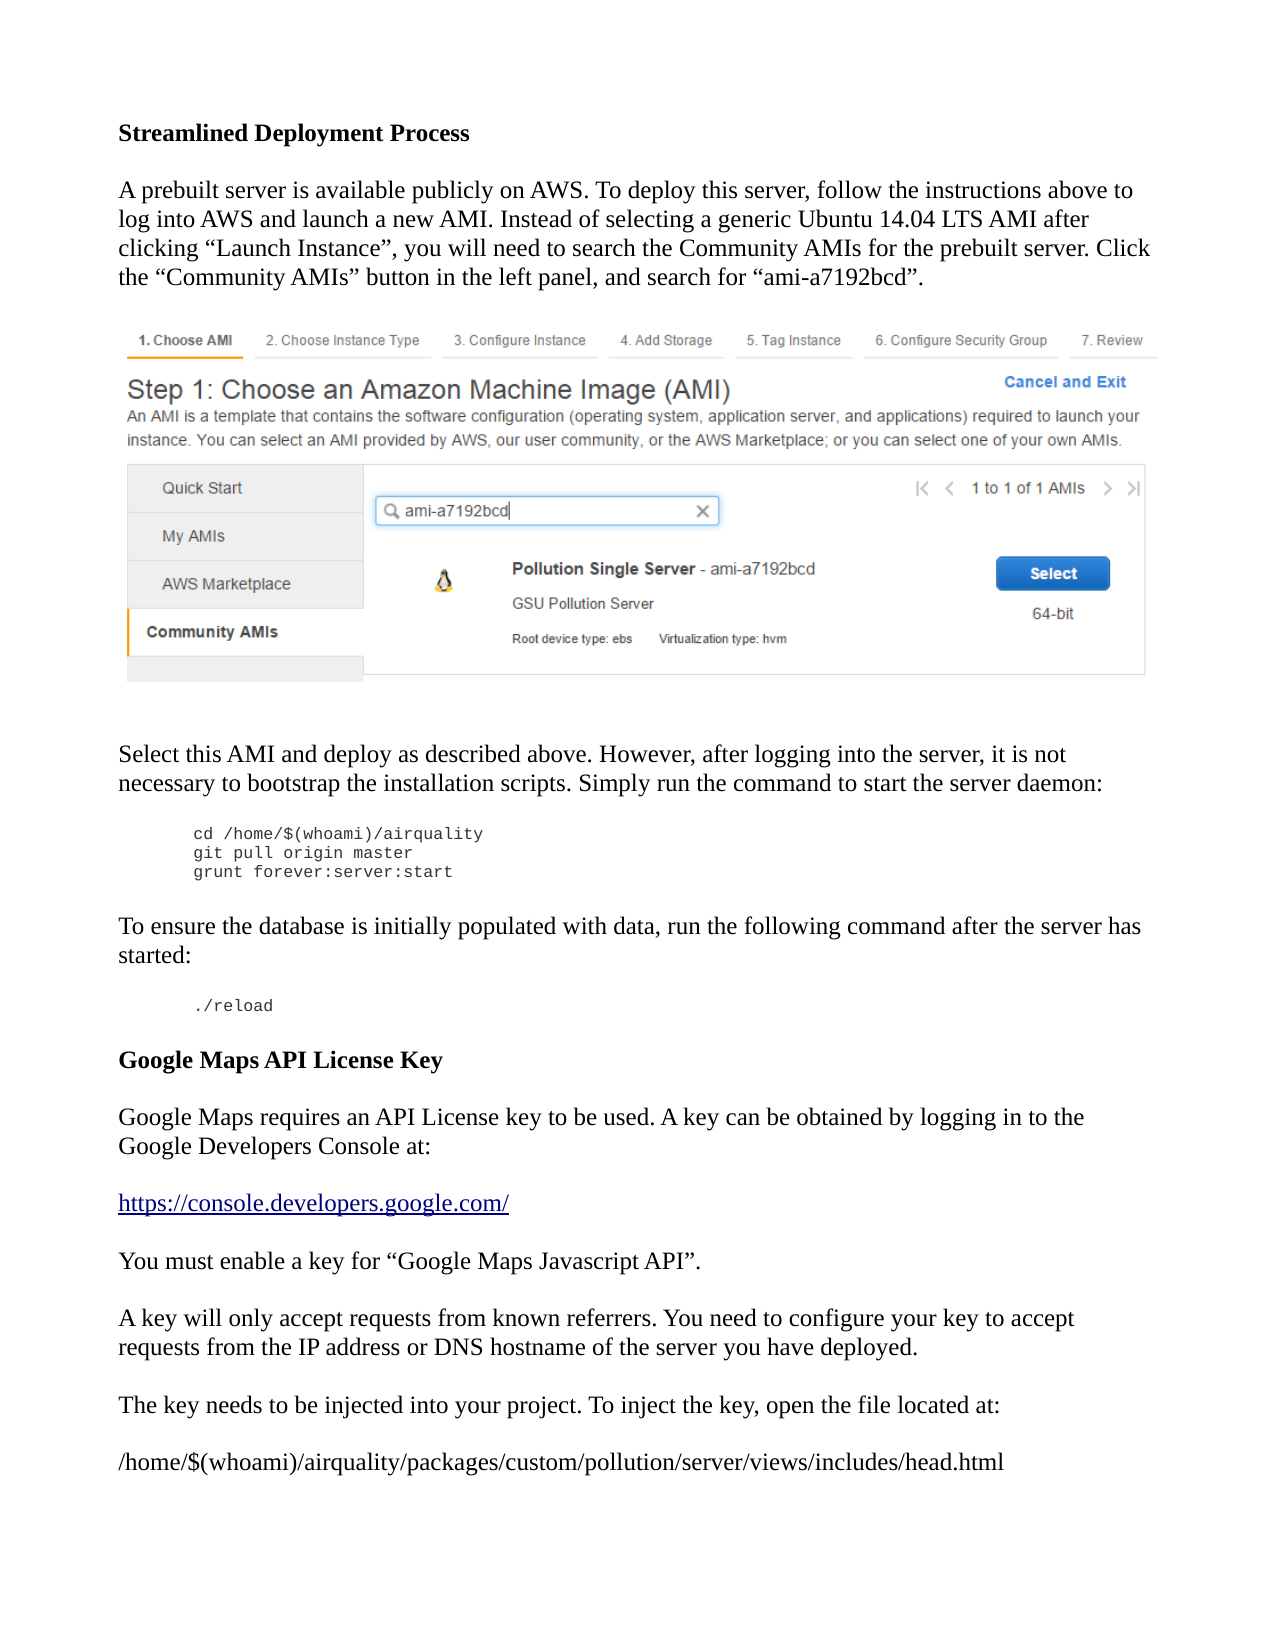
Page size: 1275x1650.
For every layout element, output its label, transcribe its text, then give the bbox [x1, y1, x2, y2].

text ./reload [193, 997, 1093, 1016]
text Google Maps requires an API License key to be used. A key can be obtained by logging in to the Google Developers Console at: [118, 1102, 1157, 1160]
text You must enable a key for “Google Maps Javascript API”. [118, 1246, 1157, 1275]
text Google Maps API License Key [118, 1045, 1157, 1073]
text The key needs to be injected into your project. To inject the key, open the file located at: [118, 1390, 1157, 1418]
text Streamlined Deployment Process [118, 118, 1157, 147]
text git pull origin master [193, 844, 1093, 863]
text A key will only accept requests from known referrers. You need to configure your key to accept requests from the IP address or DNS hostname of the server you have deployed. [118, 1303, 1157, 1361]
picture [118, 319, 1158, 682]
text /home/$(whoami)/airquality/packages/custom/pollution/server/views/includes/head.html [118, 1447, 1157, 1476]
text To ensure the database is initially populated with data, run the following command after the server has started: [118, 911, 1157, 968]
text grunt forever:server:start [193, 863, 1093, 882]
text https://console.developers.google.com/ [118, 1188, 1157, 1217]
text A prebuilt server is available publicly on AWS. To deploy this server, follow the instructions above to log into AWS and launch a new AMI. Instead of selecting a generic Ubuntu 14.04 LTS AMI after clicking “Launch Instance”, you will need to search the Community AMIs for the prebuilt server. Click the “Community AMIs” button in the left panel, and search for “ami-a7192bcd”. [118, 176, 1157, 291]
text Select this AMI and deploy as described above. However, after logging into the server, it is not necessary to bootstrap the installation scripts. Simply run the command to start the server daemon: [118, 739, 1157, 797]
text cd /home/$(whoami)/airquality [193, 826, 1093, 844]
